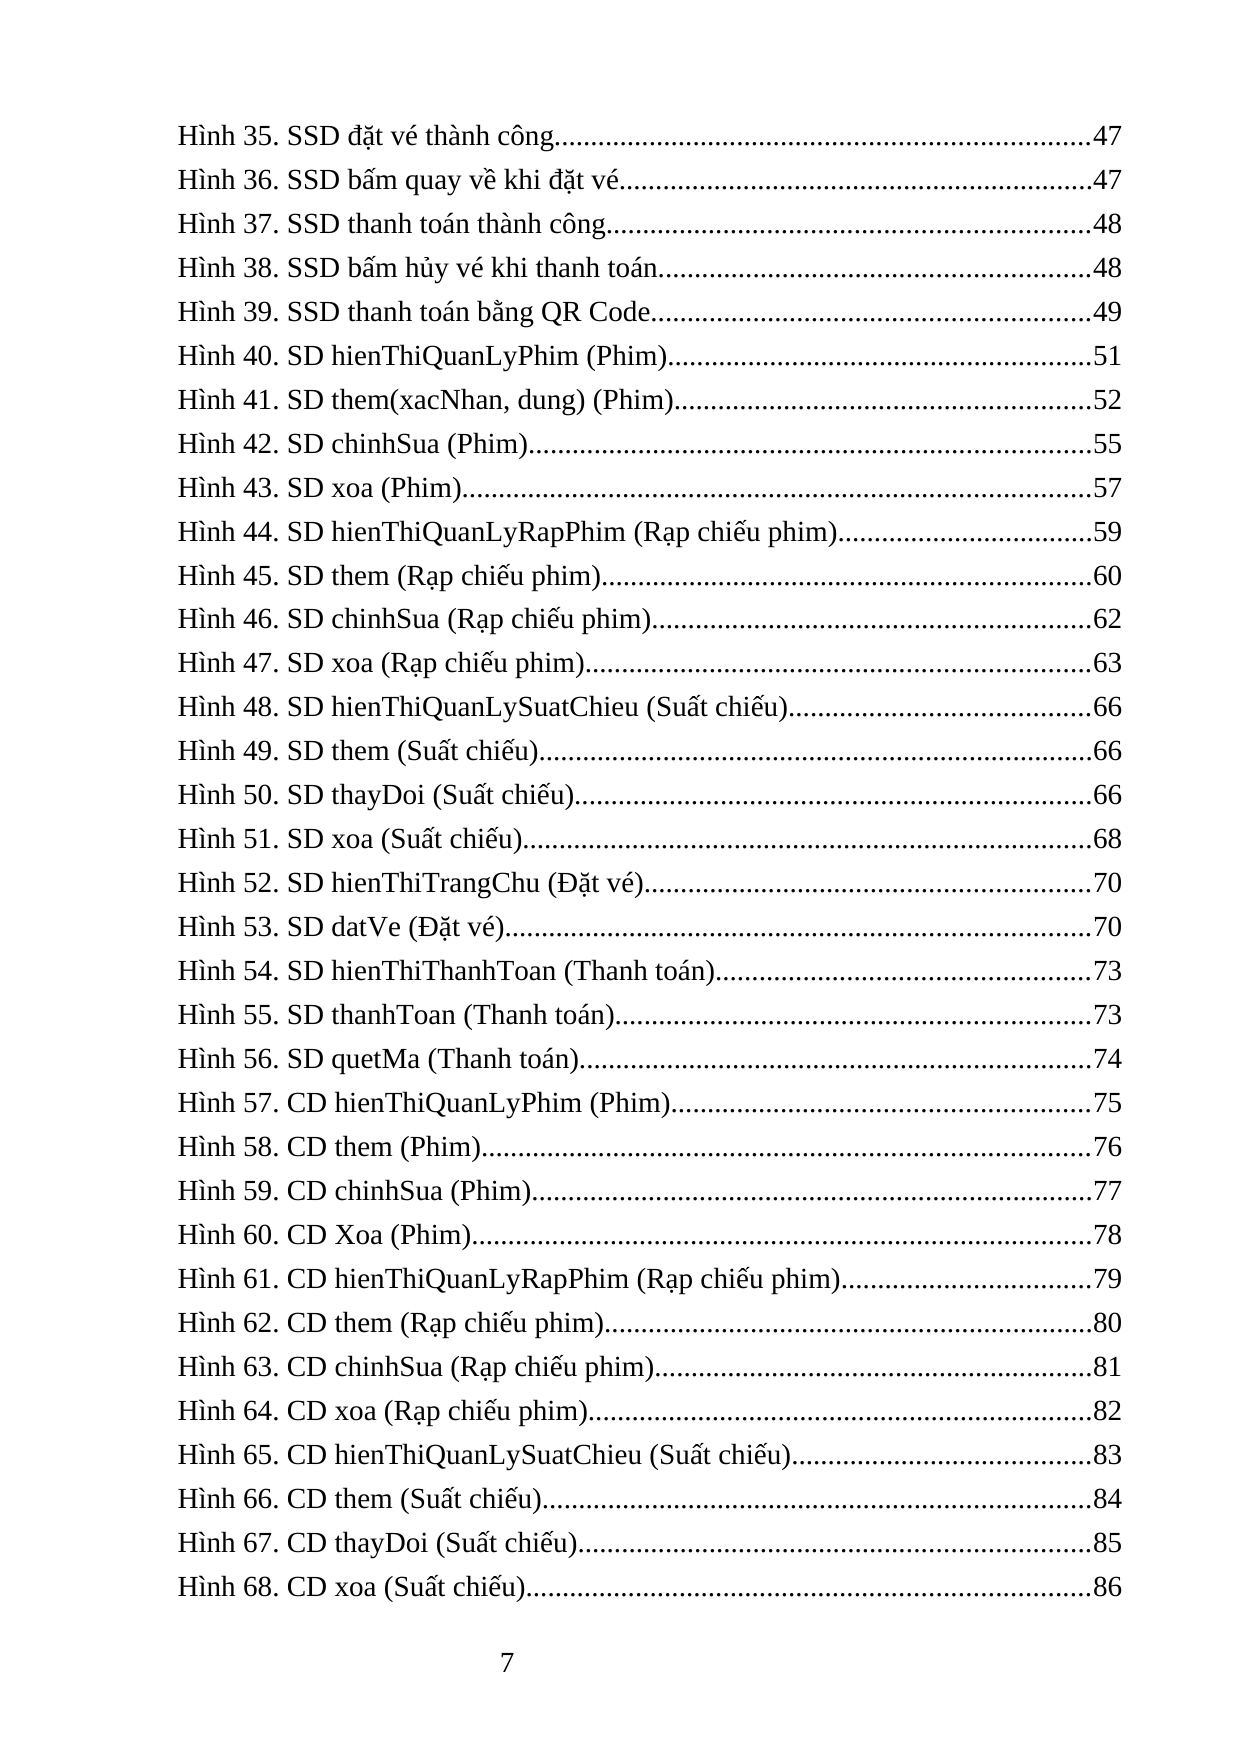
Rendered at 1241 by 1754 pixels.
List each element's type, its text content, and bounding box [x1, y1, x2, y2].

text Hình 63. CD chinhSua (Rạp chiếu phim) 81 [177, 1349, 1122, 1382]
text Hình 36. SSD bấm quay về khi đặt vé 47 [177, 162, 1122, 196]
text Hình 56. SD quetMa (Thanh toán) 74 [177, 1041, 1122, 1075]
text Hình 44. SD hienThiQuanLyRapPhim (Rạp chiếu phim) 59 [177, 514, 1122, 547]
text Hình 47. SD xoa (Rạp chiếu phim) 63 [177, 646, 1122, 679]
text Hình 68. CD xoa (Suất chiếu) 86 [177, 1569, 1122, 1602]
text Hình 51. SD xoa (Suất chiếu) 68 [177, 821, 1122, 855]
text Hình 60. CD Xoa (Phim) 78 [177, 1217, 1122, 1251]
text Hình 58. CD them (Phim) 76 [177, 1129, 1122, 1163]
text Hình 37. SSD thanh toán thành công 48 [177, 206, 1122, 239]
text Hình 41. SD them(xacNhan, dung) (Phim) 52 [177, 382, 1122, 415]
text Hình 40. SD hienThiQuanLyPhim (Phim) 51 [177, 338, 1122, 371]
text Hình 61. CD hienThiQuanLyRapPhim (Rạp chiếu phim) 79 [177, 1261, 1122, 1294]
text Hình 50. SD thayDoi (Suất chiếu) 66 [177, 777, 1122, 811]
text Hình 62. CD them (Rạp chiếu phim) 80 [177, 1305, 1122, 1338]
text Hình 49. SD them (Suất chiếu) 66 [177, 733, 1122, 767]
text Hình 38. SSD bấm hủy vé khi thanh toán 48 [177, 250, 1122, 283]
text Hình 52. SD hienThiTrangChu (Đặt vé) 70 [177, 865, 1122, 899]
text Hình 43. SD xoa (Phim) 57 [177, 470, 1122, 503]
text Hình 48. SD hienThiQuanLySuatChieu (Suất chiếu) 66 [177, 689, 1122, 723]
text Hình 67. CD thayDoi (Suất chiếu) 85 [177, 1525, 1122, 1558]
text Hình 65. CD hienThiQuanLySuatChieu (Suất chiếu) 83 [177, 1437, 1122, 1470]
text Hình 46. SD chinhSua (Rạp chiếu phim) 62 [177, 602, 1122, 635]
text Hình 42. SD chinhSua (Phim) 55 [177, 426, 1122, 459]
text Hình 59. CD chinhSua (Phim) 77 [177, 1173, 1122, 1207]
text Hình 55. SD thanhToan (Thanh toán) 73 [177, 997, 1122, 1031]
text Hình 35. SSD đặt vé thành công 47 [177, 118, 1122, 152]
text Hình 64. CD xoa (Rạp chiếu phim) 82 [177, 1393, 1122, 1426]
text Hình 39. SSD thanh toán bằng QR Code 49 [177, 294, 1122, 327]
text Hình 53. SD datVe (Đặt vé) 70 [177, 909, 1122, 943]
text Hình 45. SD them (Rạp chiếu phim) 60 [177, 558, 1122, 591]
text Hình 66. CD them (Suất chiếu) 84 [177, 1481, 1122, 1514]
text Hình 54. SD hienThiThanhToan (Thanh toán) 73 [177, 953, 1122, 987]
text Hình 57. CD hienThiQuanLyPhim (Phim) 75 [177, 1085, 1122, 1119]
